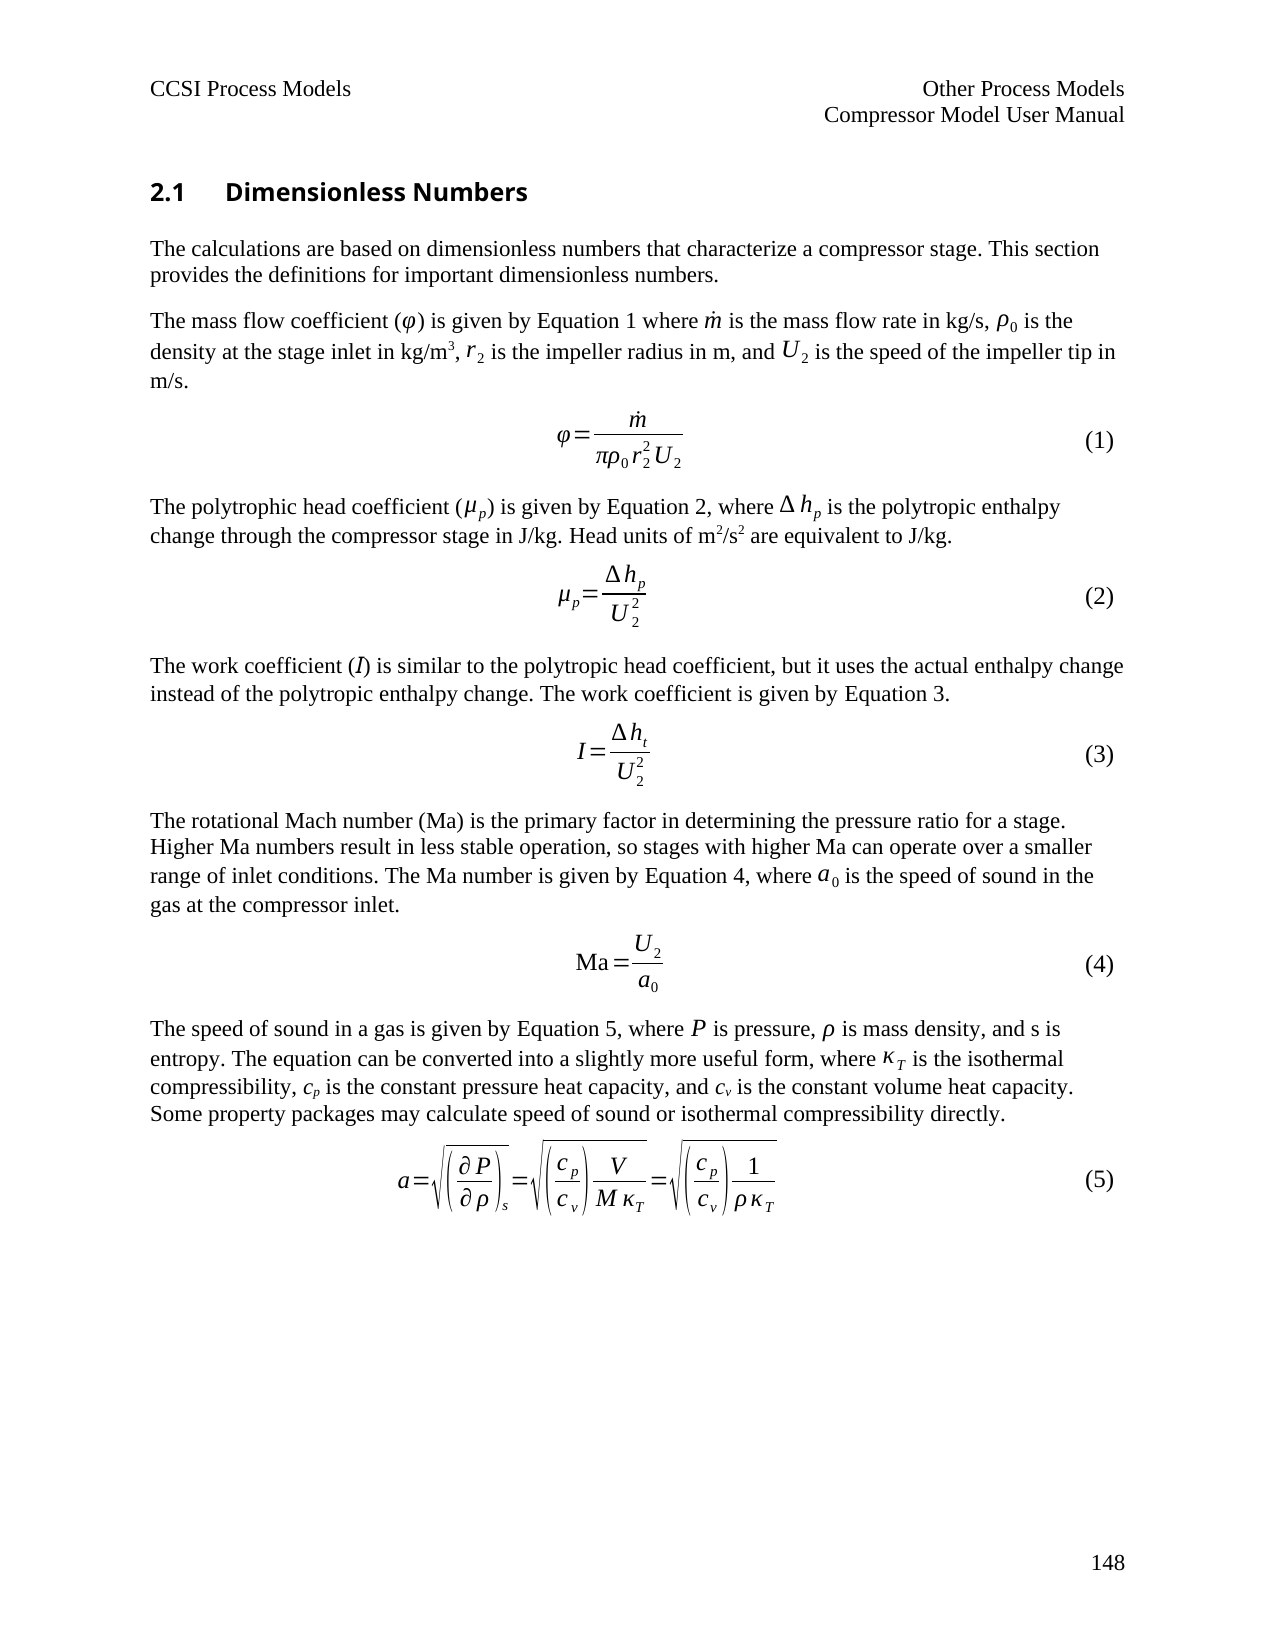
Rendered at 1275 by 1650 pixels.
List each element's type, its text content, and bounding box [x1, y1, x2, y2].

text The speed of sound in a gas is given by Equation 5, where is pressure, is mass density, and s is entropy. The equation can be converted into a slightly more useful form, where is the isothermal compressibility, cp is the constant pressure heat capacity, and cv is the constant volume heat capacity. Some property packages may calculate speed of sound or isothermal compressibility directly. [150, 1014, 1125, 1126]
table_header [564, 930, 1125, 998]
text The polytrophic head coefficient () is given by Equation 2, where is the polytropic enthalpy change through the compressor stage in J/kg. Head units of m2/s2 are equivalent to J/kg. [150, 490, 1125, 548]
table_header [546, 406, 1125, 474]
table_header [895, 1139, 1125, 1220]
text The rotational Mach number (Ma) is the primary factor in determining the pressure ratio for a stage. Higher Ma numbers result in less stable operation, so stages with higher Ma can operate over a smaller range of inlet conditions. The Ma number is given by Equation 4, where is the speed of sound in the gas at the compressor inlet. [150, 807, 1125, 917]
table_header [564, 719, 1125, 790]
text The mass flow coefficient () is given by Equation 1 where is the mass flow rate in kg/s, is the density at the stage inlet in kg/m3, is the impeller radius in m, and is the speed of the impeller tip in m/s. [150, 304, 1125, 393]
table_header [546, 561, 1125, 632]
subtitle Dimensionless Numbers [150, 175, 1125, 209]
text The calculations are based on dimensionless numbers that characterize a compressor stage. This section provides the definitions for important dimensionless numbers. [150, 235, 1125, 288]
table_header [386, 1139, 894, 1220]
text The work coefficient (I) is similar to the polytropic head coefficient, but it uses the actual enthalpy change instead of the polytropic enthalpy change. The work coefficient is given by Equation 3. [150, 649, 1125, 706]
